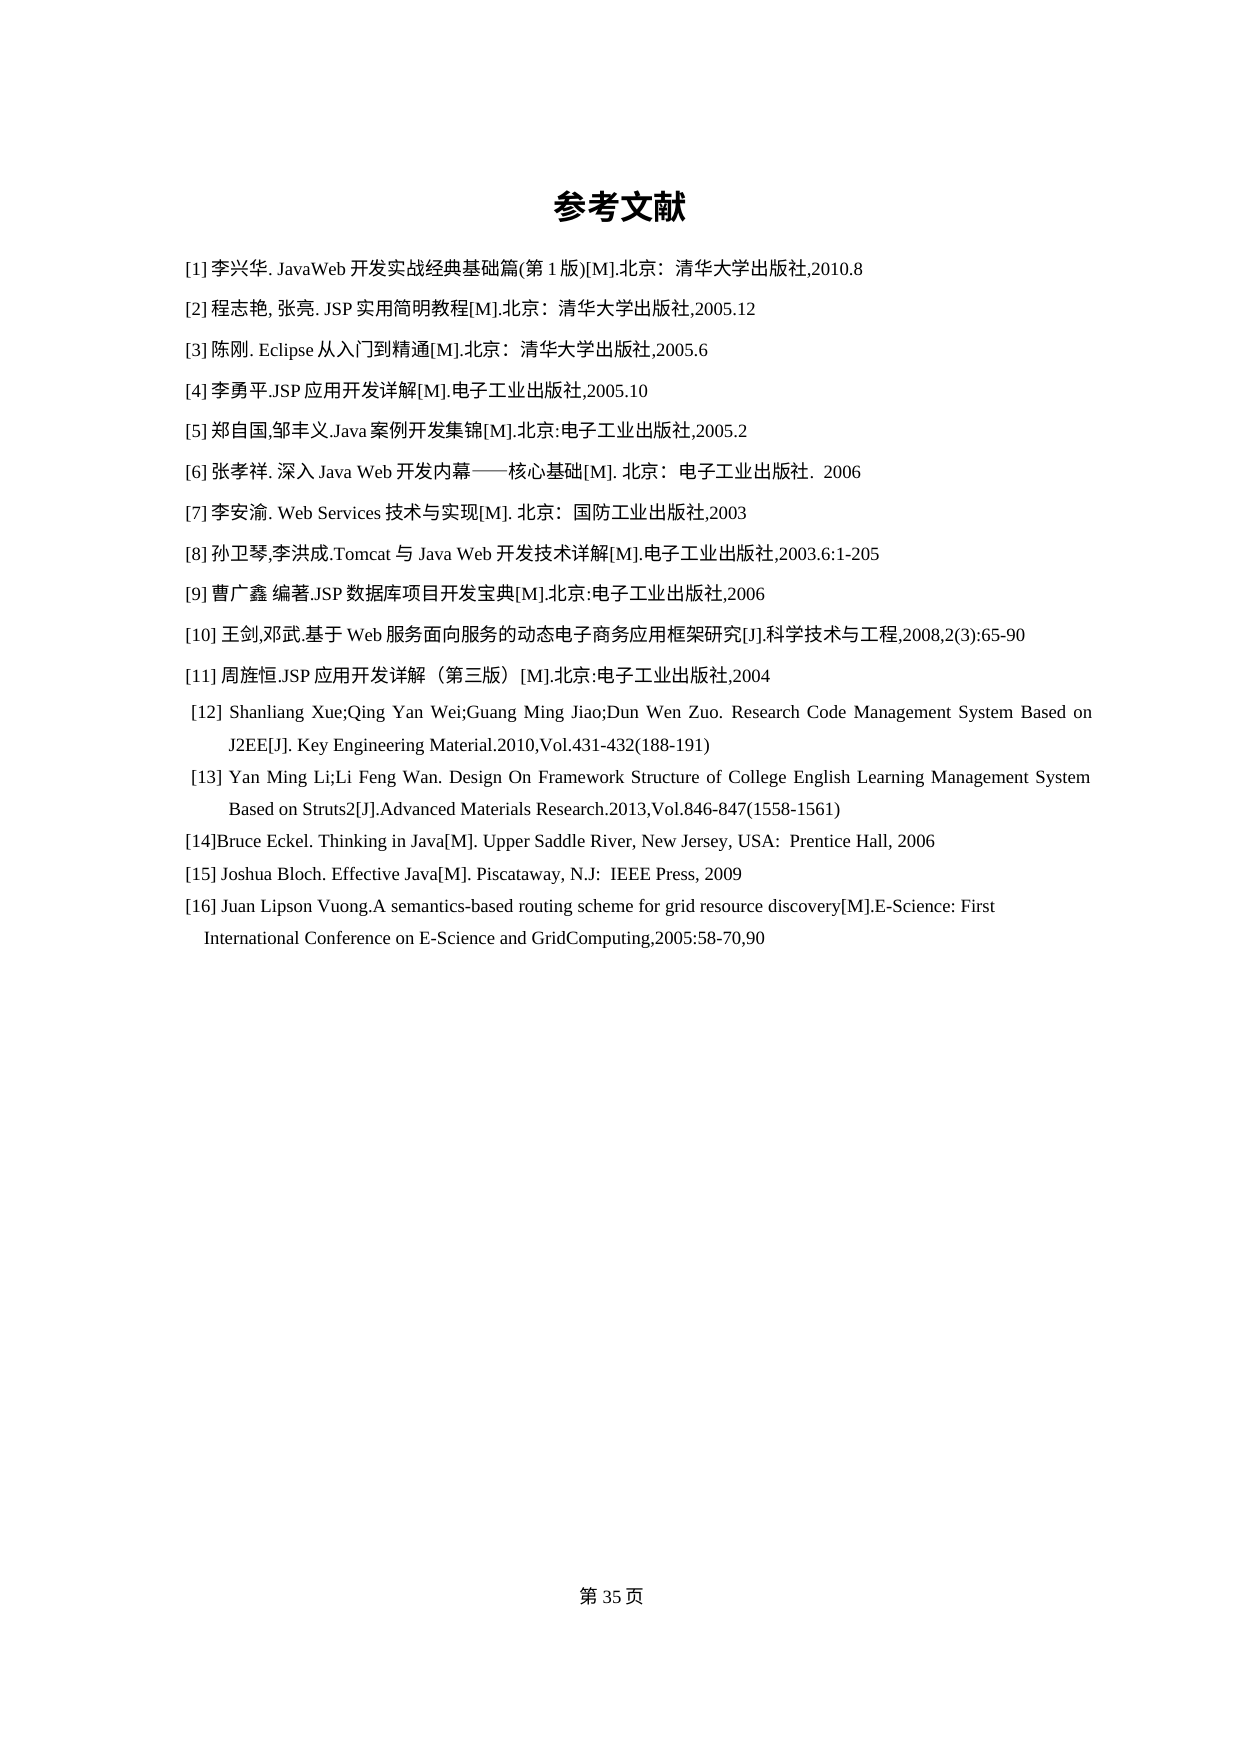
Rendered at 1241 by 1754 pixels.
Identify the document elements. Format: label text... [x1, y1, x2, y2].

text 参考文献 [148, 181, 1092, 229]
text International Conference on E-Science and GridComputing,2005:58-70,90 [185, 927, 1092, 949]
text [5] 郑自国,邹丰义.Java案例开发集锦[M].北京:电子工业出版社,2005.2 [185, 416, 1092, 443]
text [3] 陈刚. Eclipse从入门到精通[M].北京：清华大学出版社,2005.6 [185, 334, 1092, 362]
text [15] Joshua Bloch. Effective Java[M]. Piscataway, N.J: IEEE Press, 2009 [185, 863, 1092, 884]
text [13] Yan Ming Li;Li Feng Wan. Design On Framework Structure of College English Learning Management System Based on Struts2[J].Advanced Materials Research.2013,Vol.846-847(1558-1561) [191, 766, 1092, 819]
text [12] Shanliang Xue;Qing Yan Wei;Guang Ming Jiao;Dun Wen Zuo. Research Code Management System Based on J2EE[J]. Key Engineering Material.2010,Vol.431-432(188-191) [191, 701, 1092, 755]
text [10] 王剑,邓武.基于Web服务面向服务的动态电子商务应用框架研究[J].科学技术与工程,2008,2(3):65-90 [185, 620, 1092, 647]
text [4] 李勇平.JSP应用开发详解[M].电子工业出版社,2005.10 [185, 375, 1092, 402]
text [1] 李兴华. JavaWeb开发实战经典基础篇(第1版)[M].北京：清华大学出版社,2010.8 [185, 253, 1092, 280]
text [9] 曹广鑫 编著.JSP数据库项目开发宝典[M].北京:电子工业出版社,2006 [185, 579, 1092, 606]
text [11] 周旌恒.JSP应用开发详解（第三版）[M].北京:电子工业出版社,2004 [185, 660, 1092, 688]
text [8] 孙卫琴,李洪成.Tomcat 与 Java Web 开发技术详解[M].电子工业出版社,2003.6:1-205 [185, 538, 1092, 565]
text [14]Bruce Eckel. Thinking in Java[M]. Upper Saddle River, New Jersey, USA: Prentice Hall, 2006 [148, 830, 1092, 852]
text [6] 张孝祥. 深入Java Web开发内幕——核心基础[M]. 北京：电子工业出版社. 2006 [185, 457, 1092, 484]
text [7] 李安渝. Web Services技术与实现[M]. 北京：国防工业出版社,2003 [185, 497, 1092, 525]
text [2] 程志艳, 张亮. JSP实用简明教程[M].北京：清华大学出版社,2005.12 [185, 294, 1092, 321]
text [16] Juan Lipson Vuong.A semantics-based routing scheme for grid resource discovery[M].E-Science: First [185, 895, 1092, 916]
